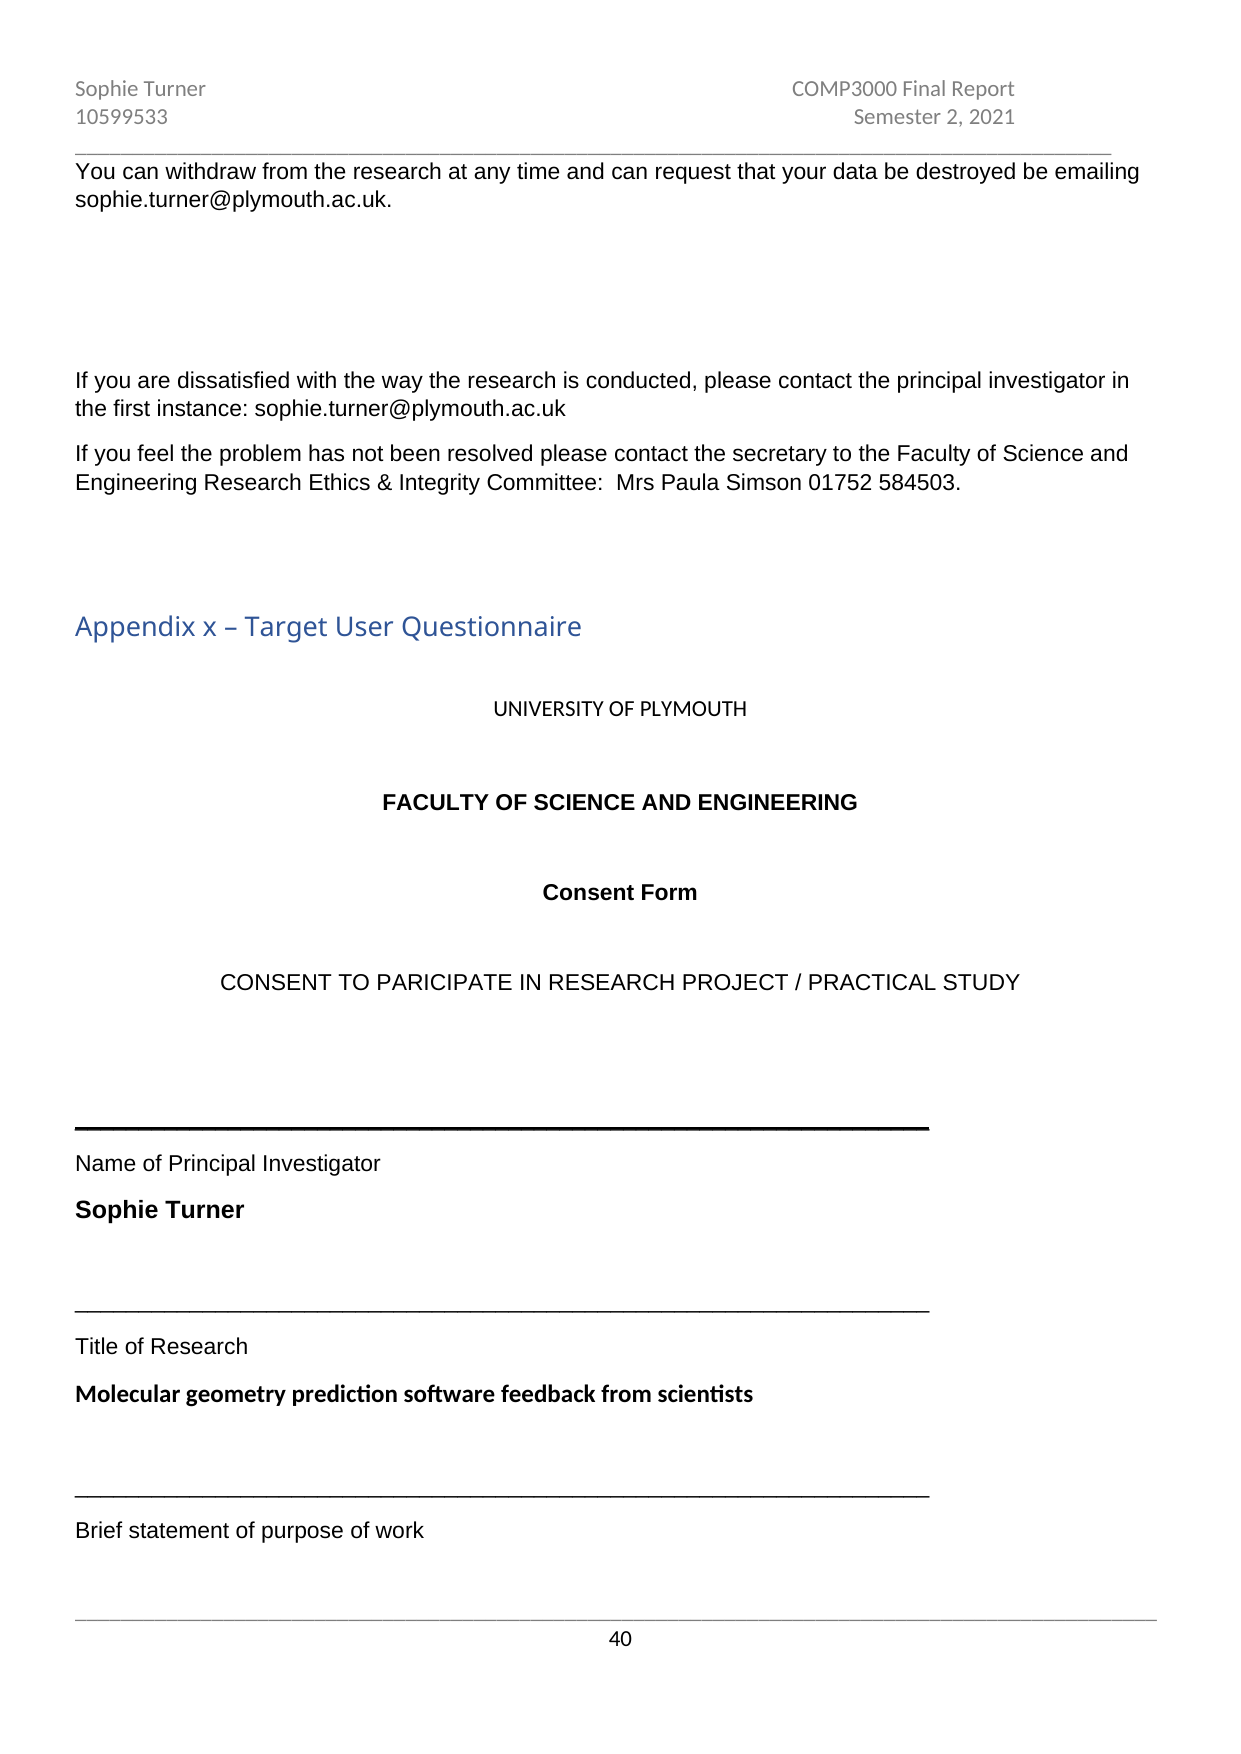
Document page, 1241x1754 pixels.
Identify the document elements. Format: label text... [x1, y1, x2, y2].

subtitle Appendix x – Target User Questionnaire [75, 607, 1165, 644]
text CONSENT TO PARICIPATE IN RESEARCH PROJECT / PRACTICAL STUDY [75, 969, 1165, 996]
text You can withdraw from the research at any time and can request that your data be destroyed be emailing sophie.turner@plymouth.ac.uk. [75, 158, 1165, 213]
text FACULTY OF SCIENCE AND ENGINEERING [75, 789, 1165, 815]
text Consent Form [75, 879, 1165, 905]
text Sophie Turner [75, 1195, 1165, 1223]
text Title of Research [75, 1333, 1165, 1359]
text Molecular geometry prediction software feedback from scientists [75, 1378, 1165, 1408]
text ___________________________________________________________________ [75, 1472, 1165, 1499]
text UNIVERSITY OF PLYMOUTH [75, 694, 1165, 722]
text Brief statement of purpose of work [75, 1517, 1165, 1544]
text If you feel the problem has not been resolved please contact the secretary to the Faculty of Science and Engineering Research Ethics & Integrity Committee: Mrs Paula Simson 01752 584503. [75, 440, 1165, 495]
text ___________________________________________________________________ [75, 1287, 1165, 1314]
text Name of Principal Investigator [75, 1149, 1165, 1176]
text ___________________________________________________________________ [75, 1104, 1165, 1131]
text If you are dissatisfied with the way the research is conducted, please contact the principal investigator in the first instance: sophie.turner@plymouth.ac.uk [75, 367, 1165, 421]
